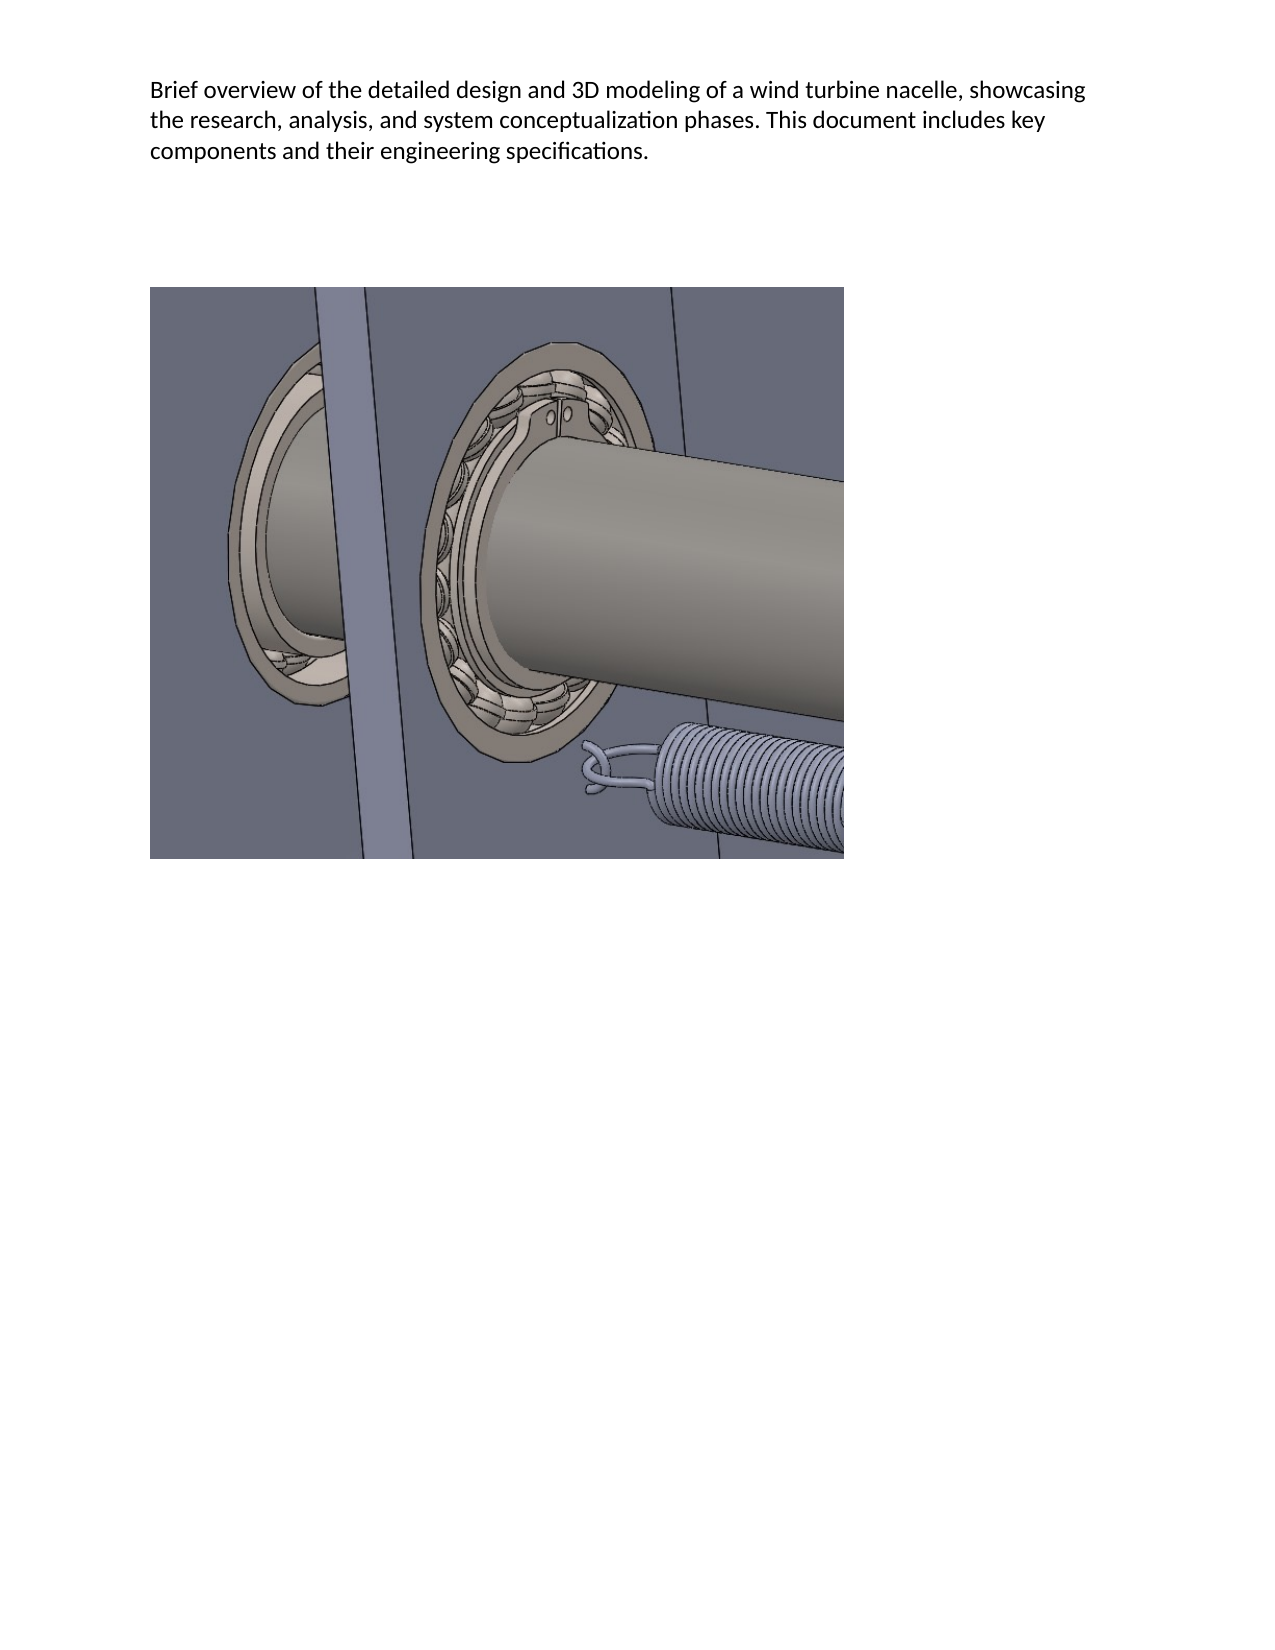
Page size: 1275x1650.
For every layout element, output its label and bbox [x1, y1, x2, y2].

picture [150, 287, 844, 859]
